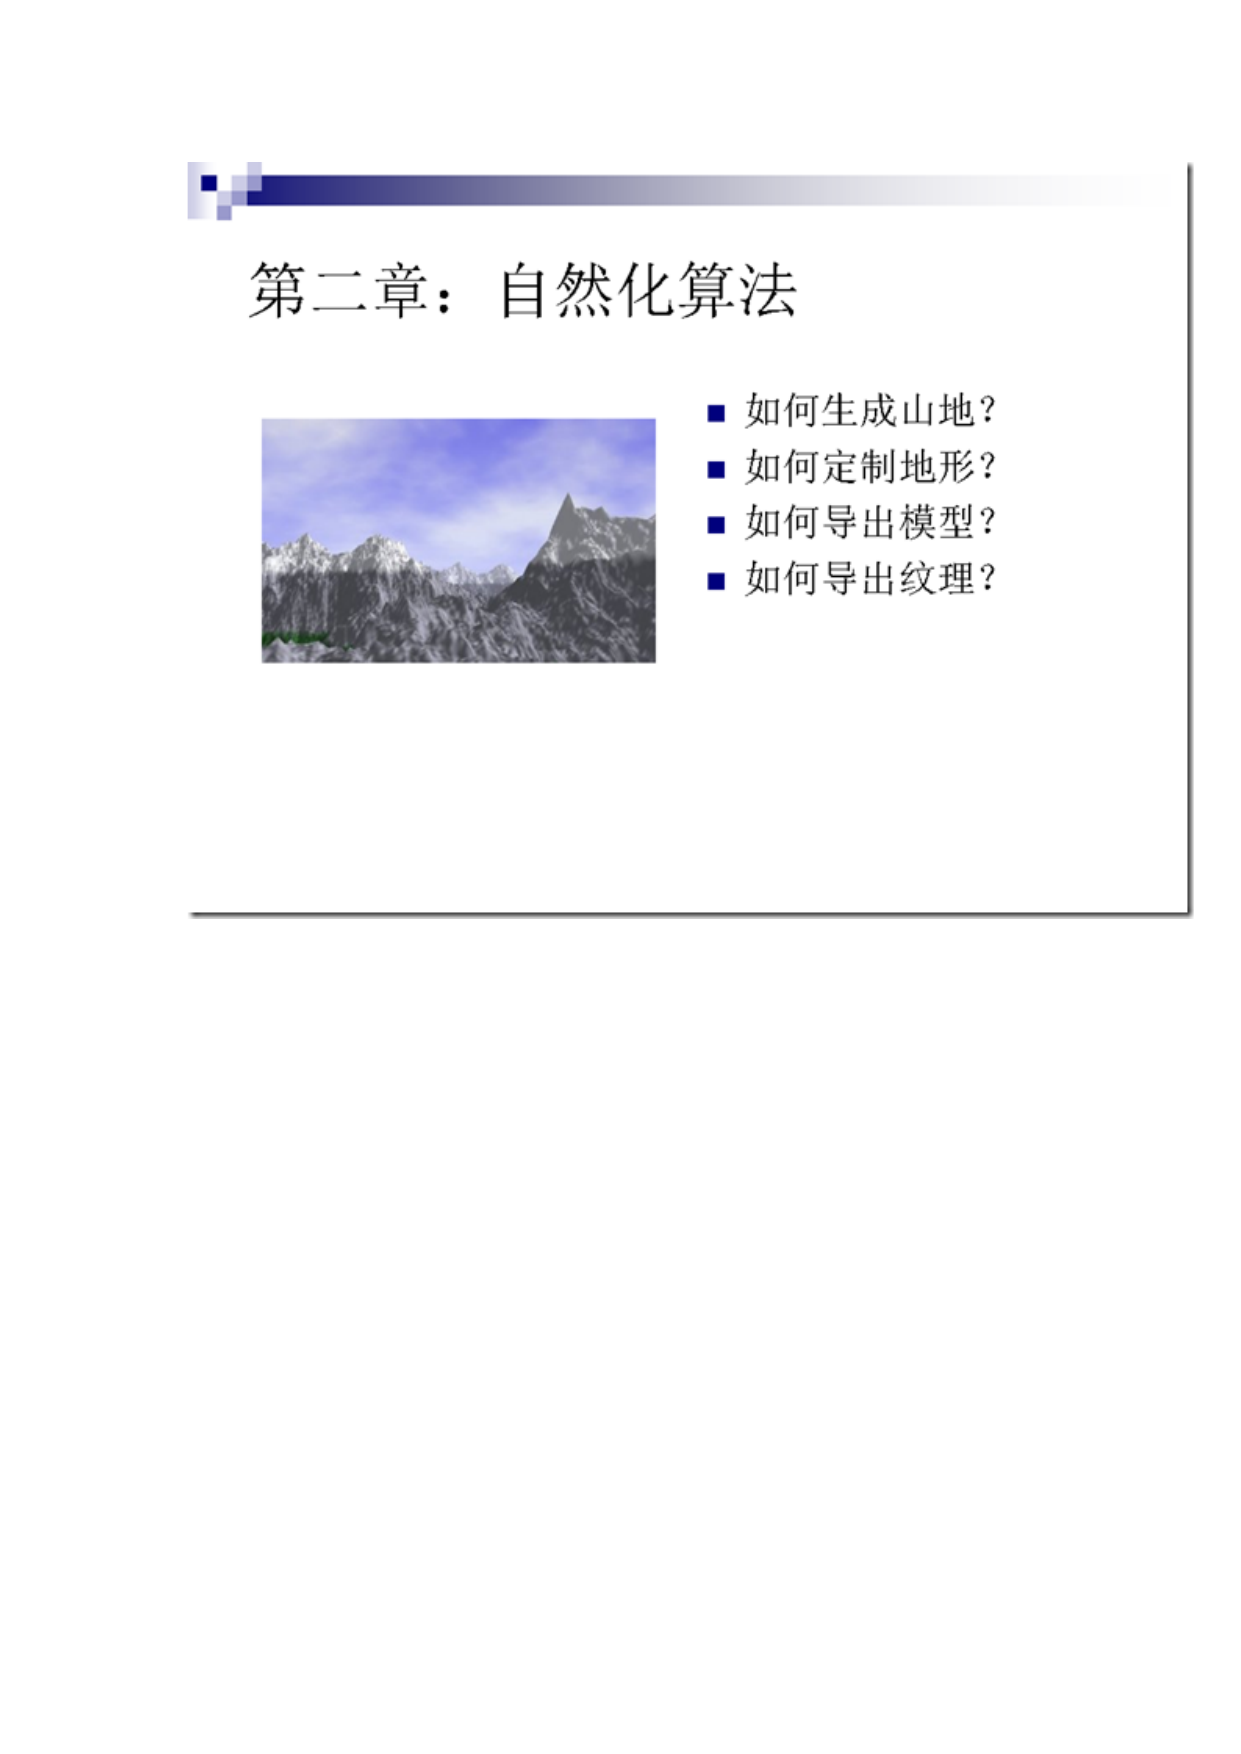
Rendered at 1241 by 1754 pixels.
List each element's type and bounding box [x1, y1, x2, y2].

picture [187, 162, 1194, 919]
